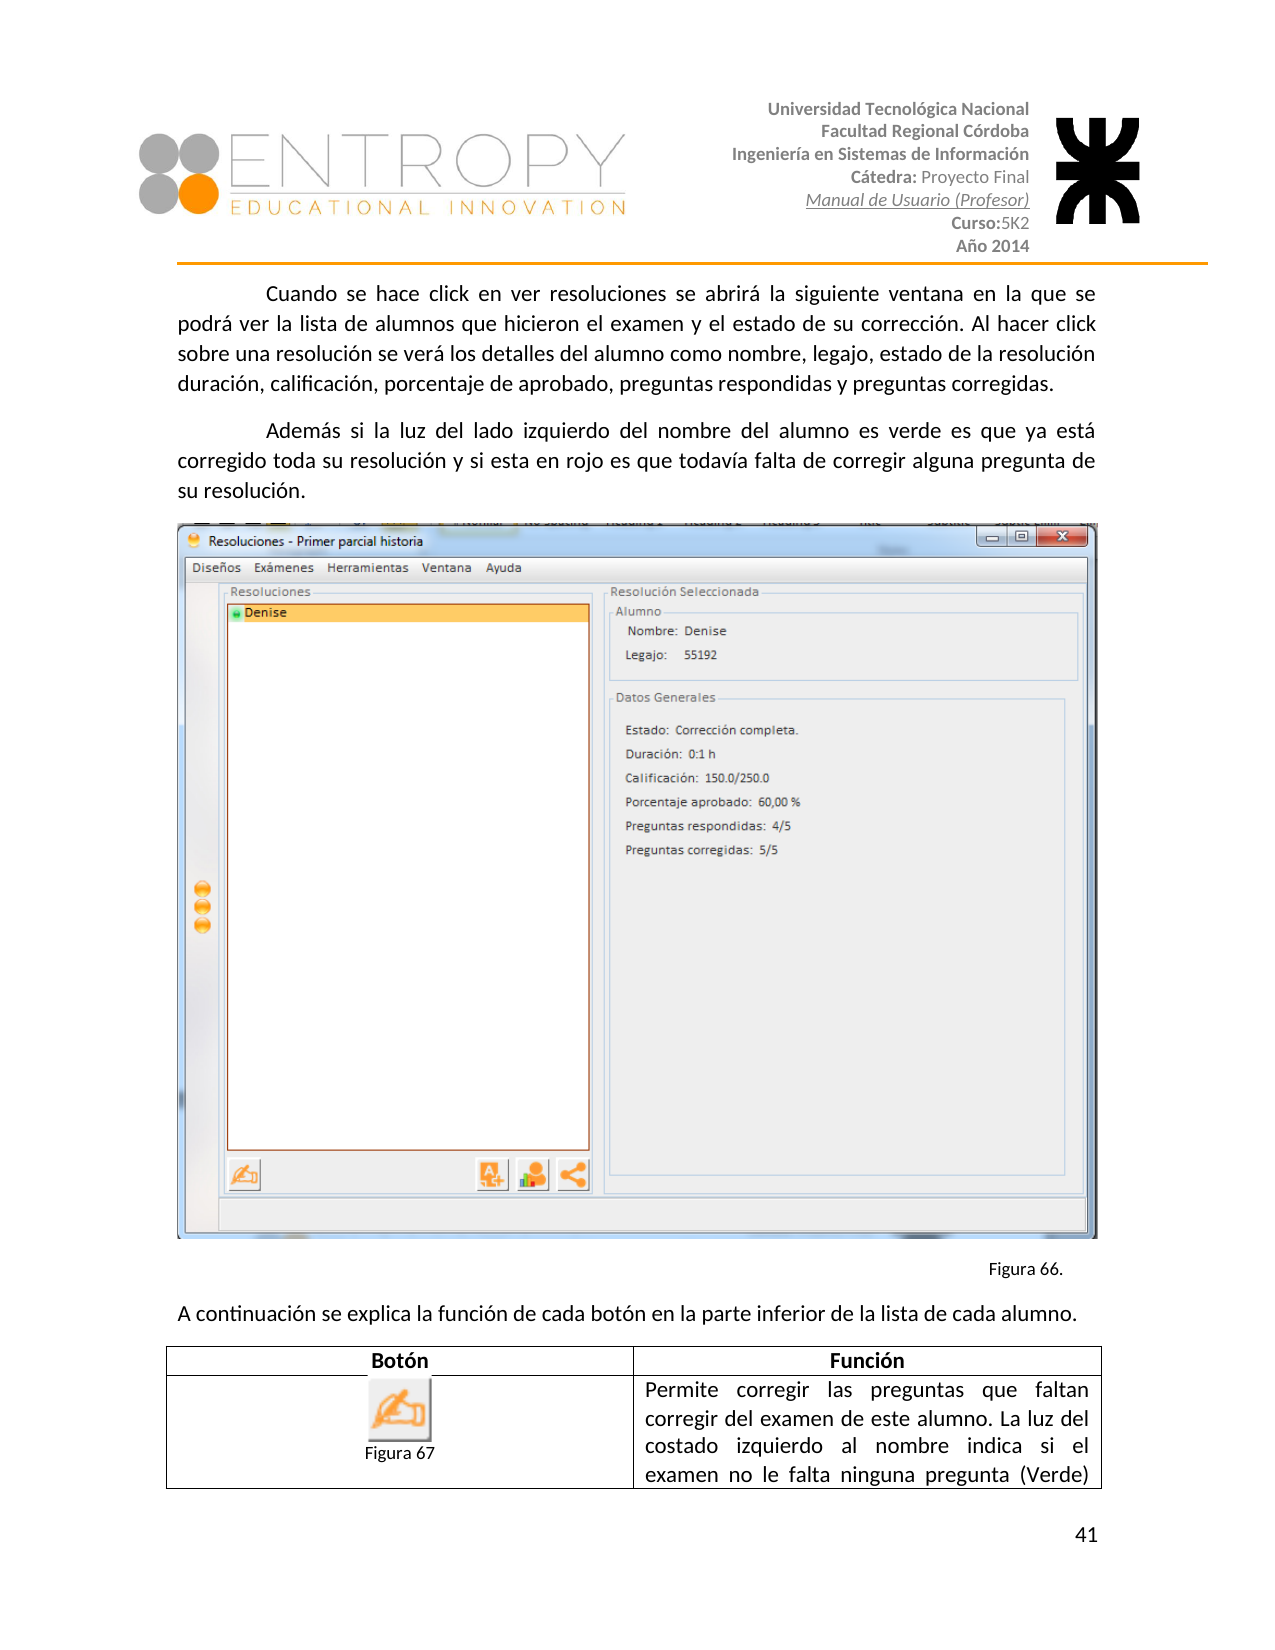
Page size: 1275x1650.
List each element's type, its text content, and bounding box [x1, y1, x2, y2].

table_header Botón [167, 1347, 633, 1374]
table_header Función [634, 1347, 1101, 1374]
picture [177, 523, 1098, 1239]
text A continuación se explica la función de cada botón en la parte inferior de la lista de cada alumno. [177, 1299, 1098, 1327]
text Además si la luz del lado izquierdo del nombre del alumno es verde es que ya está corregido toda su resolución y si esta en rojo es que todavía falta de corregir alguna pregunta de su resolución. [177, 416, 1098, 504]
picture [122, 119, 643, 229]
text Cuando se hace click en ver resoluciones se abrirá la siguiente ventana en la que se podrá ver la lista de alumnos que hicieron el examen y el estado de su corrección. Al hacer click sobre una resolución se verá los detalles del alumno como nombre, legajo, estado de la resolución duración, calificación, porcentaje de aprobado, preguntas respondidas y preguntas corregidas. [177, 279, 1098, 397]
text Figura 66. [233, 1257, 1098, 1280]
table_cell Figura 67 [167, 1376, 633, 1488]
picture [367, 1375, 432, 1442]
